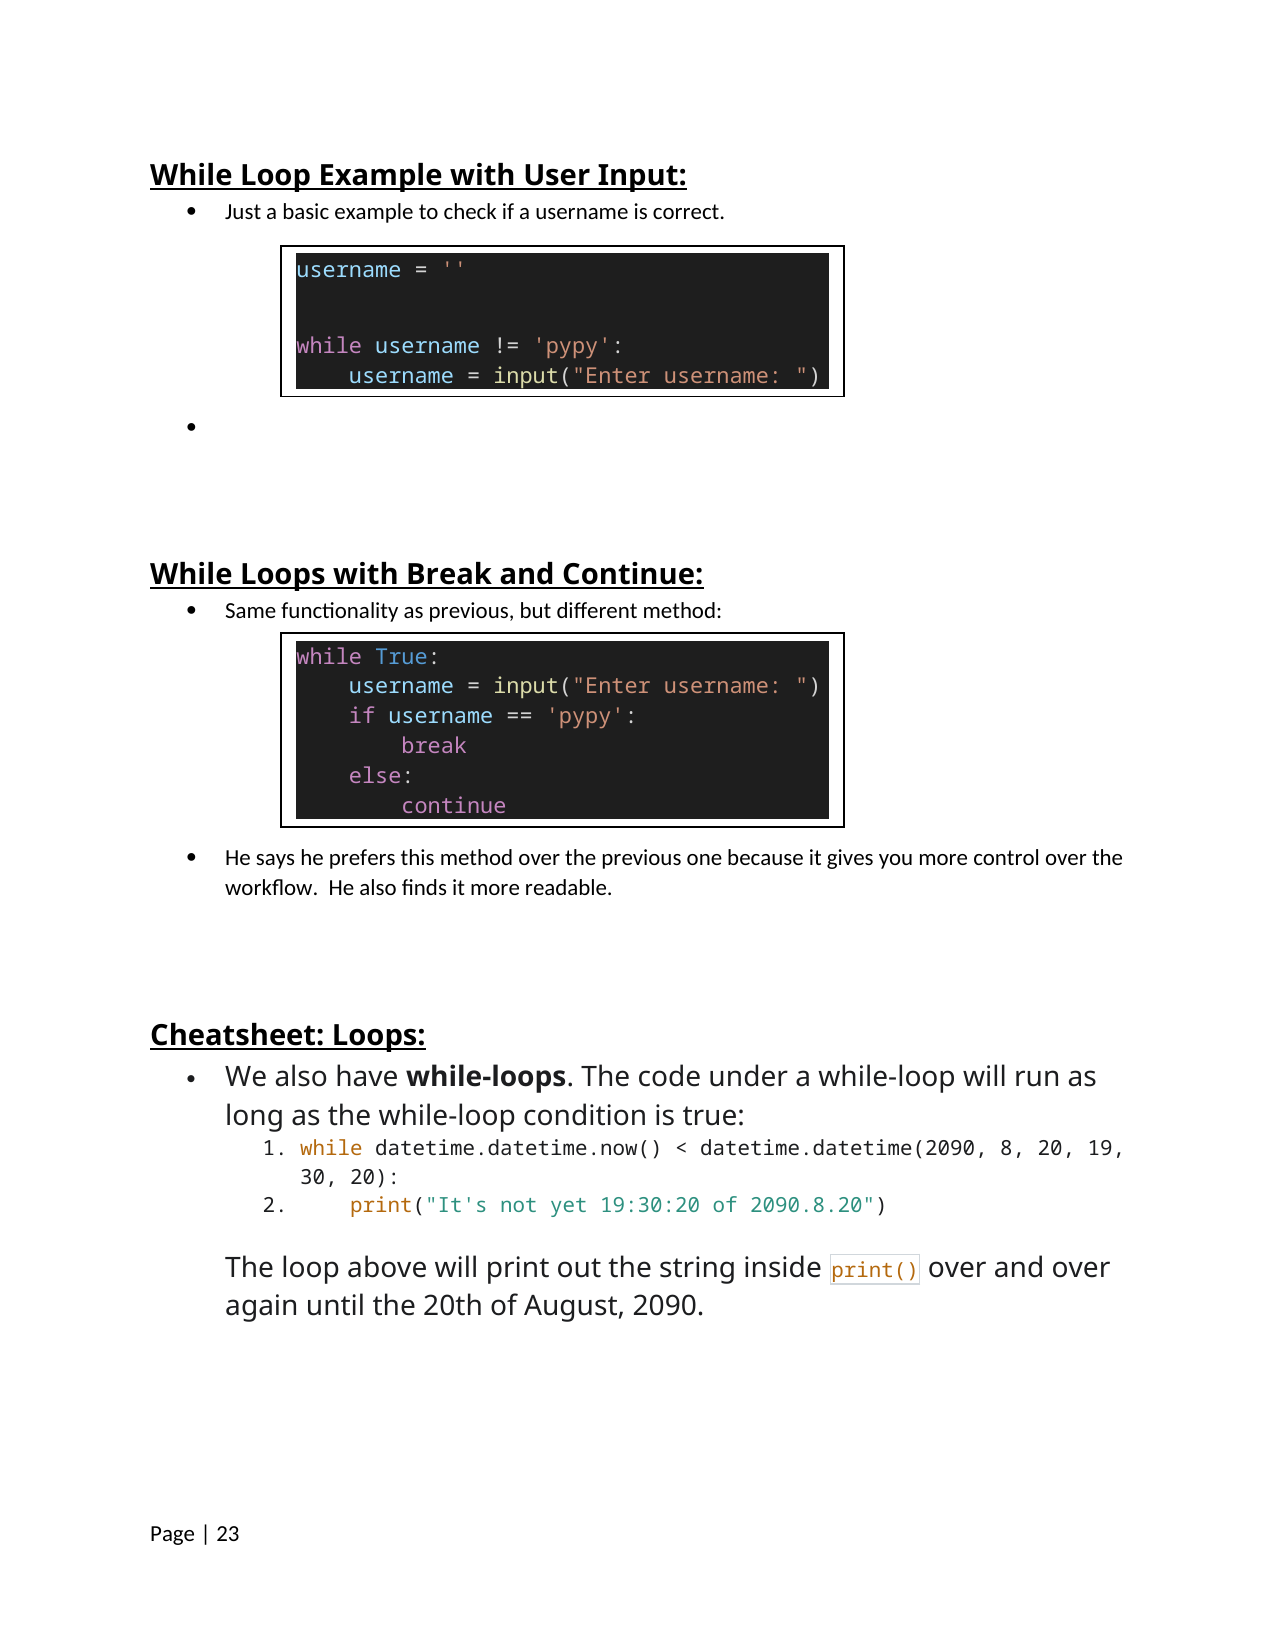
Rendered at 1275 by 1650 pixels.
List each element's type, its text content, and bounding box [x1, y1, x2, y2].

subtitle Cheatsheet: Loops: [150, 1014, 1125, 1054]
list He says he prefers this method over the previous one because it gives you more control over the workflow. He also finds it more readable. [187, 627, 1125, 901]
list Just a basic example to check if a username is correct. [187, 197, 1125, 225]
list We also have while-loops. The code under a while-loop will run as long as the while-loop condition is true: [187, 1057, 1125, 1133]
list Same functionality as previous, but different method: [187, 596, 1125, 624]
text The loop above will print out the string inside print() over and over again until the 20th of August, 2090. [225, 1247, 1125, 1324]
list while datetime.datetime.now() < datetime.datetime(2090, 8, 20, 19, 30, 20): [262, 1133, 1125, 1190]
list print("It's not yet 19:30:20 of 2090.8.20") [262, 1190, 1125, 1219]
subtitle While Loop Example with User Input: [150, 154, 1125, 194]
subtitle While Loops with Break and Continue: [150, 554, 1125, 593]
